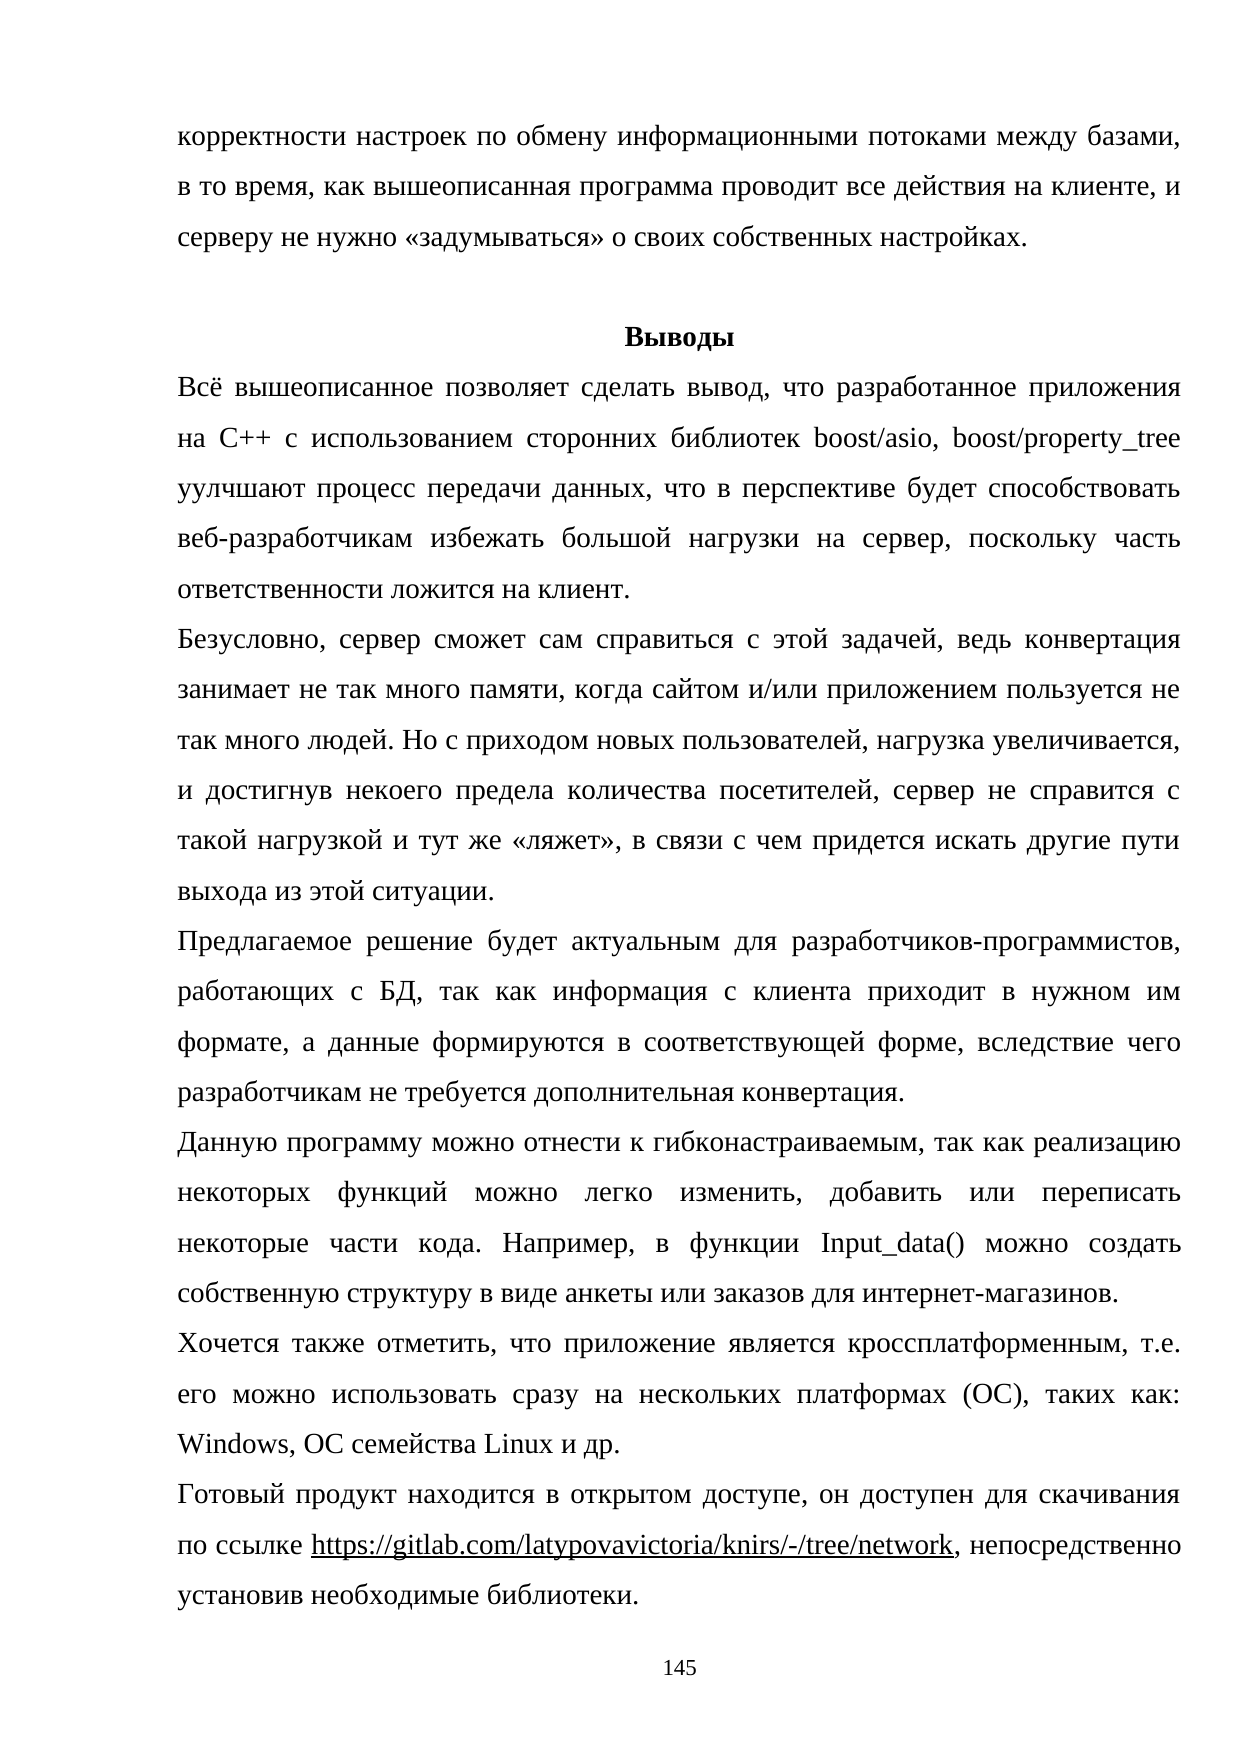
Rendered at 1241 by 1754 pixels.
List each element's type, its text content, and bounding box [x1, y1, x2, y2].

text Всё вышеописанное позволяет сделать вывод, что разработанное приложения на С++ с использованием сторонних библиотек boost/asio, boost/property_tree уулчшают процесс передачи данных, что в перспективе будет способствовать веб-разработчикам избежать большой нагрузки на сервер, поскольку часть ответственности ложится на клиент. [177, 369, 1182, 604]
text Предлагаемое решение будет актуальным для разработчиков-программистов, работающих с БД, так как информация с клиента приходит в нужном им формате, а данные формируются в соответствующей форме, вследствие чего разработчикам не требуется дополнительная конвертация. [177, 923, 1182, 1107]
text Хочется также отметить, что приложение является кроссплатформенным, т.е. его можно использовать сразу на нескольких платформах (ОС), таких как: Windows, OC семейства Linux и др. [177, 1326, 1182, 1460]
text Безусловно, сервер сможет сам справиться с этой задачей, ведь конвертация занимает не так много памяти, когда сайтом и/или приложением пользуется не так много людей. Но с приходом новых пользователей, нагрузка увеличивается, и достигнув некоего предела количества посетителей, сервер не справится с такой нагрузкой и тут же «ляжет», в связи с чем придется искать другие пути выхода из этой ситуации. [177, 621, 1182, 906]
text Выводы [177, 319, 1182, 353]
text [177, 118, 1182, 252]
text Данную программу можно отнести к гибконастраиваемым, так как реализацию некоторых функций можно легко изменить, добавить или переписать некоторые части кода. Например, в функции Input_data() можно создать собственную структуру в виде анкеты или заказов для интернет-магазинов. [177, 1124, 1182, 1309]
text Готовый продукт находится в открытом доступе, он доступен для скачивания по ссылке https://gitlab.com/latypovavictoria/knirs/-/tree/network, непосредственно установив необходимые библиотеки. [177, 1476, 1182, 1611]
